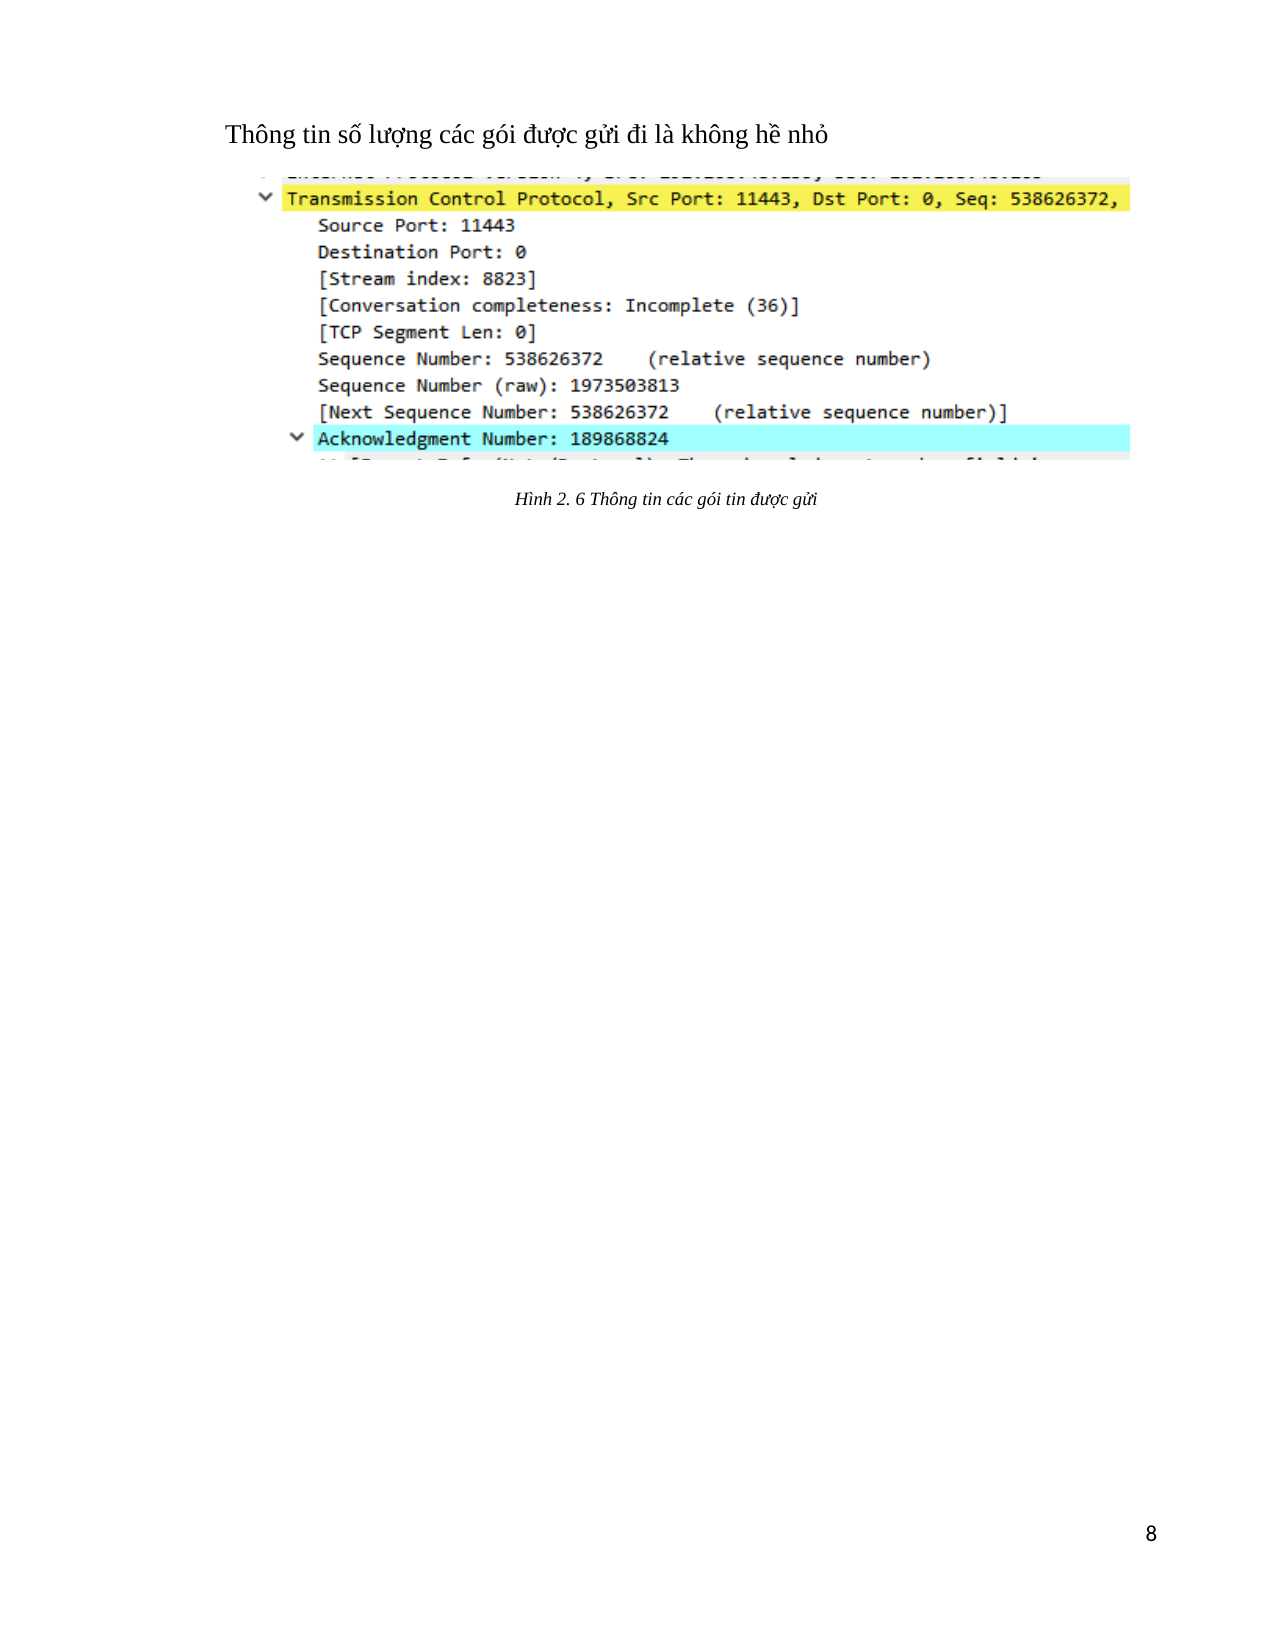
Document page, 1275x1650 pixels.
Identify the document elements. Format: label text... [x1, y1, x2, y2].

text Thông tin số lượng các gói được gửi đi là không hề nhỏ [195, 118, 1157, 149]
picture [251, 177, 1130, 460]
